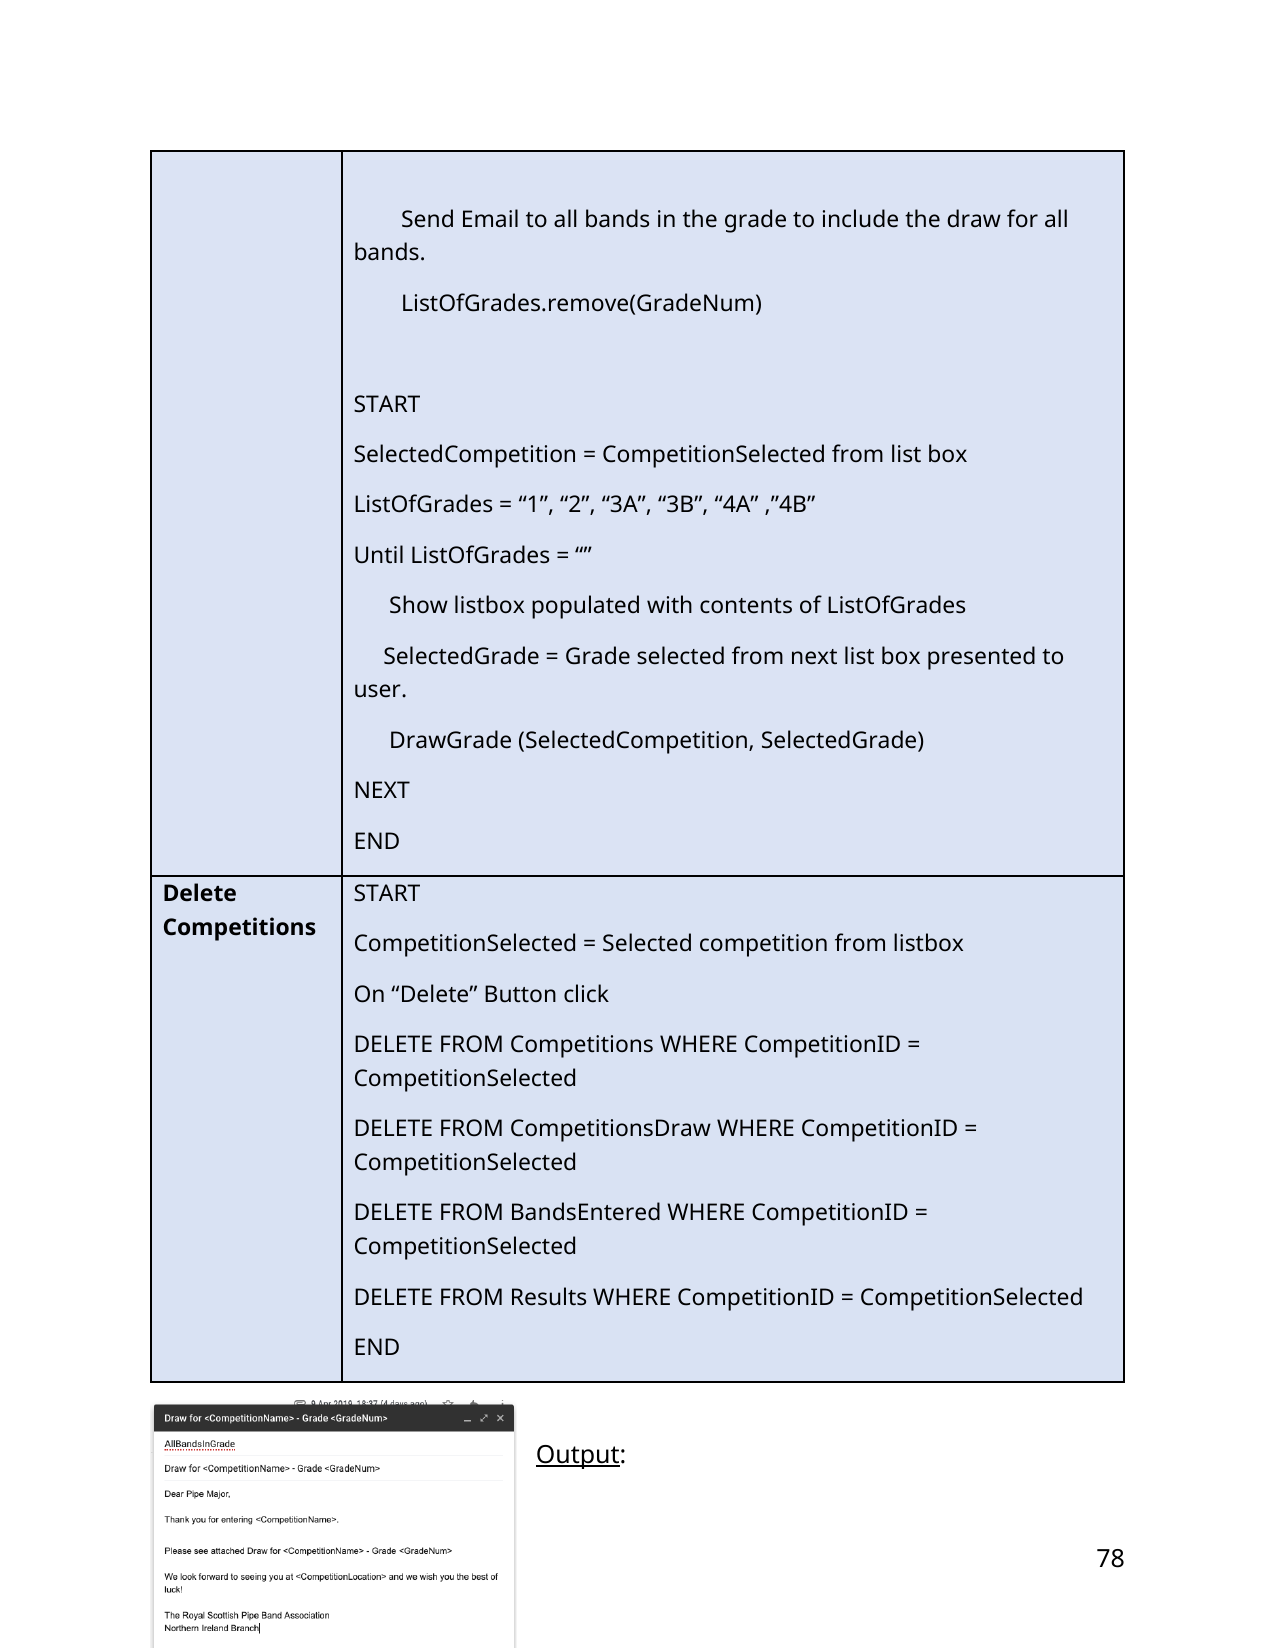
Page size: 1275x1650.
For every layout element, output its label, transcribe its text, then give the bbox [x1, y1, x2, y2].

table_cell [343, 152, 1123, 874]
text Output: [517, 1436, 1125, 1470]
table_cell START CompetitionSelected = Selected competition from listbox On “Delete” Button click DELETE FROM Competitions WHERE CompetitionID = CompetitionSelected DELETE FROM CompetitionsDraw WHERE CompetitionID = CompetitionSelected DELETE FROM BandsEntered WHERE CompetitionID = CompetitionSelected DELETE FROM Results WHERE CompetitionID = CompetitionSelected END [343, 877, 1123, 1381]
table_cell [152, 152, 341, 874]
table_cell Delete Competitions [152, 877, 341, 1381]
picture [150, 1400, 517, 1648]
